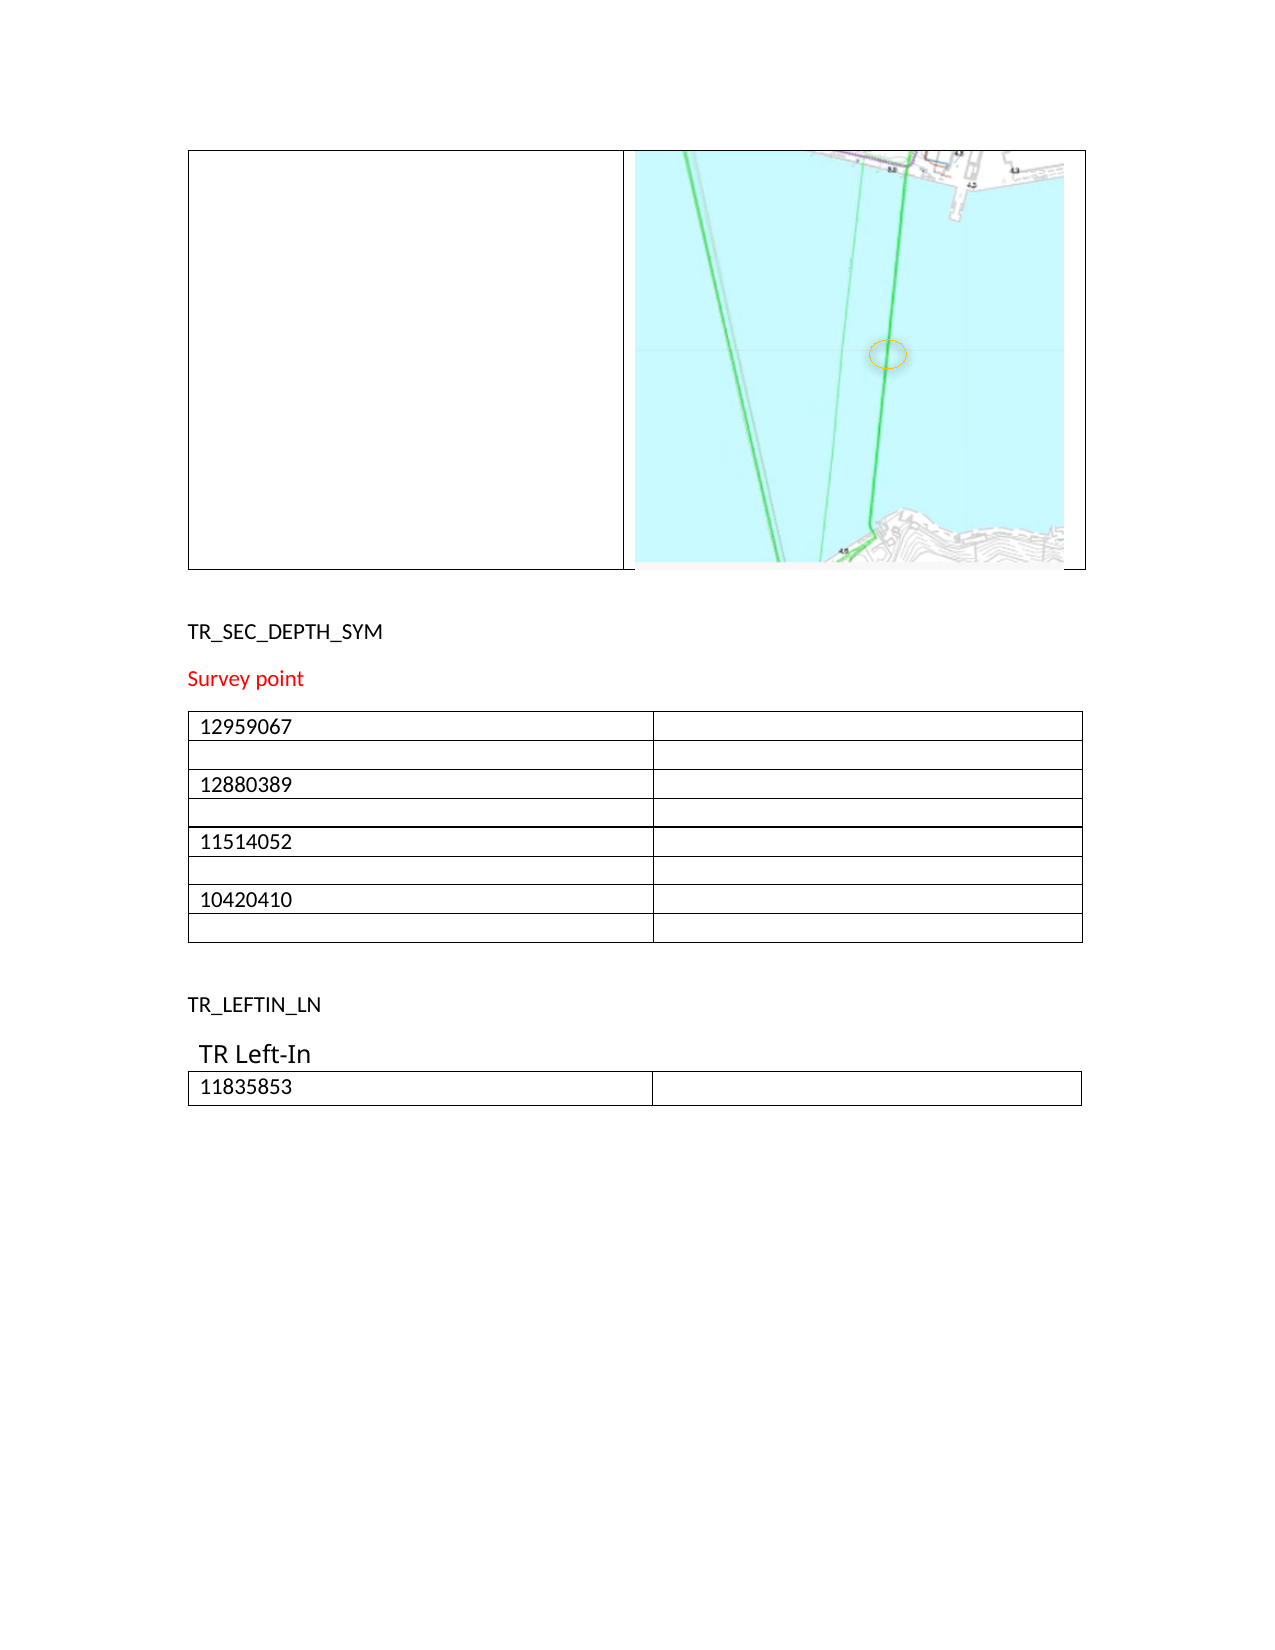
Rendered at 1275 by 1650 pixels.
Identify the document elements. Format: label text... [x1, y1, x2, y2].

table_header [653, 1072, 1081, 1105]
table_cell 12880389 [189, 770, 653, 798]
table_header [654, 712, 1082, 740]
table_header 11835853 [189, 1072, 652, 1105]
table_header 12959067 [189, 712, 653, 740]
table_cell [1064, 151, 1085, 569]
text TR_SEC_DEPTH_SYM [187, 617, 1087, 645]
table_cell [189, 741, 653, 769]
table_cell 11514052 [189, 828, 653, 856]
table_cell [189, 799, 653, 826]
table_header TR Left-In [188, 1037, 596, 1071]
text TR_LEFTIN_LN [187, 990, 1087, 1018]
table_cell [189, 151, 623, 569]
table_cell [654, 799, 1082, 826]
table_cell [189, 914, 653, 942]
table_cell [654, 741, 1082, 769]
table_cell [189, 857, 653, 884]
table_cell [654, 828, 1082, 856]
table_cell [624, 151, 635, 569]
table_cell 10420410 [189, 885, 653, 913]
table_cell [654, 914, 1082, 942]
table_cell [654, 885, 1082, 913]
table_cell [654, 770, 1082, 798]
picture [635, 151, 1064, 570]
table_cell [654, 857, 1082, 884]
text Survey point [187, 664, 1087, 692]
